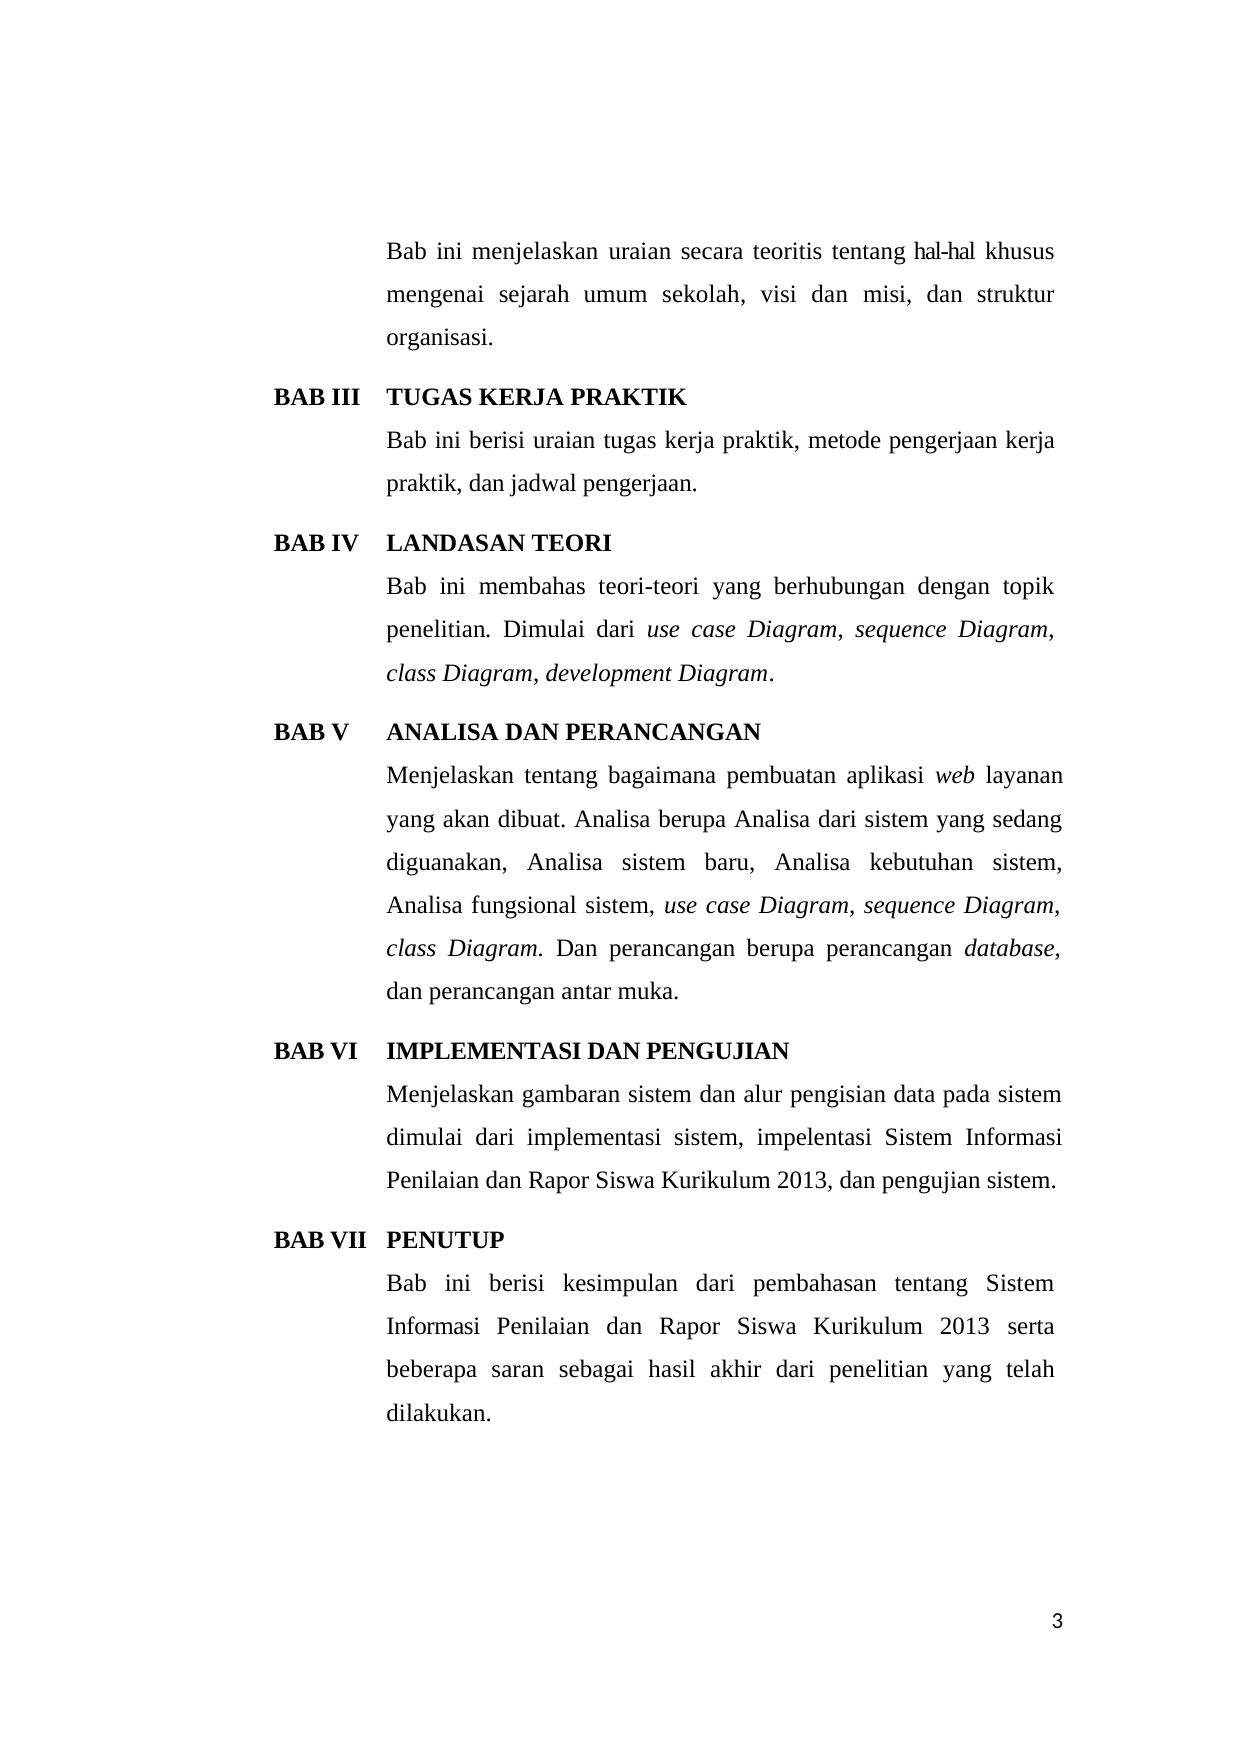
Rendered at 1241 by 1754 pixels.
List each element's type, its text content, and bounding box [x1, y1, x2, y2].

text Menjelaskan gambaran sistem dan alur pengisian data pada sistem dimulai dari implementasi sistem, impelentasi Sistem Informasi Penilaian dan Rapor Siswa Kurikulum 2013, dan pengujian sistem. [386, 1079, 1063, 1194]
list TUGAS KERJA PRAKTIK [274, 382, 1055, 411]
text Bab ini membahas teori-teori yang berhubungan dengan topik penelitian. Dimulai dari use case Diagram, sequence Diagram, class Diagram, development Diagram. [386, 571, 1055, 686]
list PENUTUP [274, 1225, 1063, 1254]
text Bab ini menjelaskan uraian secara teoritis tentang hal-hal khusus mengenai sejarah umum sekolah, visi dan misi, dan struktur organisasi. [386, 236, 1055, 351]
text Bab ini berisi uraian tugas kerja praktik, metode pengerjaan kerja praktik, dan jadwal pengerjaan. [386, 425, 1055, 497]
list LANDASAN TEORI [274, 528, 1055, 557]
text Menjelaskan tentang bagaimana pembuatan aplikasi web layanan yang akan dibuat. Analisa berupa Analisa dari sistem yang sedang diguanakan, Analisa sistem baru, Analisa kebutuhan sistem, Analisa fungsional sistem, use case Diagram, sequence Diagram, class Diagram. Dan perancangan berupa perancangan database, dan perancangan antar muka. [386, 761, 1063, 1005]
text Bab ini berisi kesimpulan dari pembahasan tentang Sistem Informasi Penilaian dan Rapor Siswa Kurikulum 2013 serta beberapa saran sebagai hasil akhir dari penelitian yang telah dilakukan. [386, 1268, 1054, 1426]
list ANALISA DAN PERANCANGAN [274, 717, 1063, 746]
list IMPLEMENTASI DAN PENGUJIAN [274, 1036, 1063, 1065]
